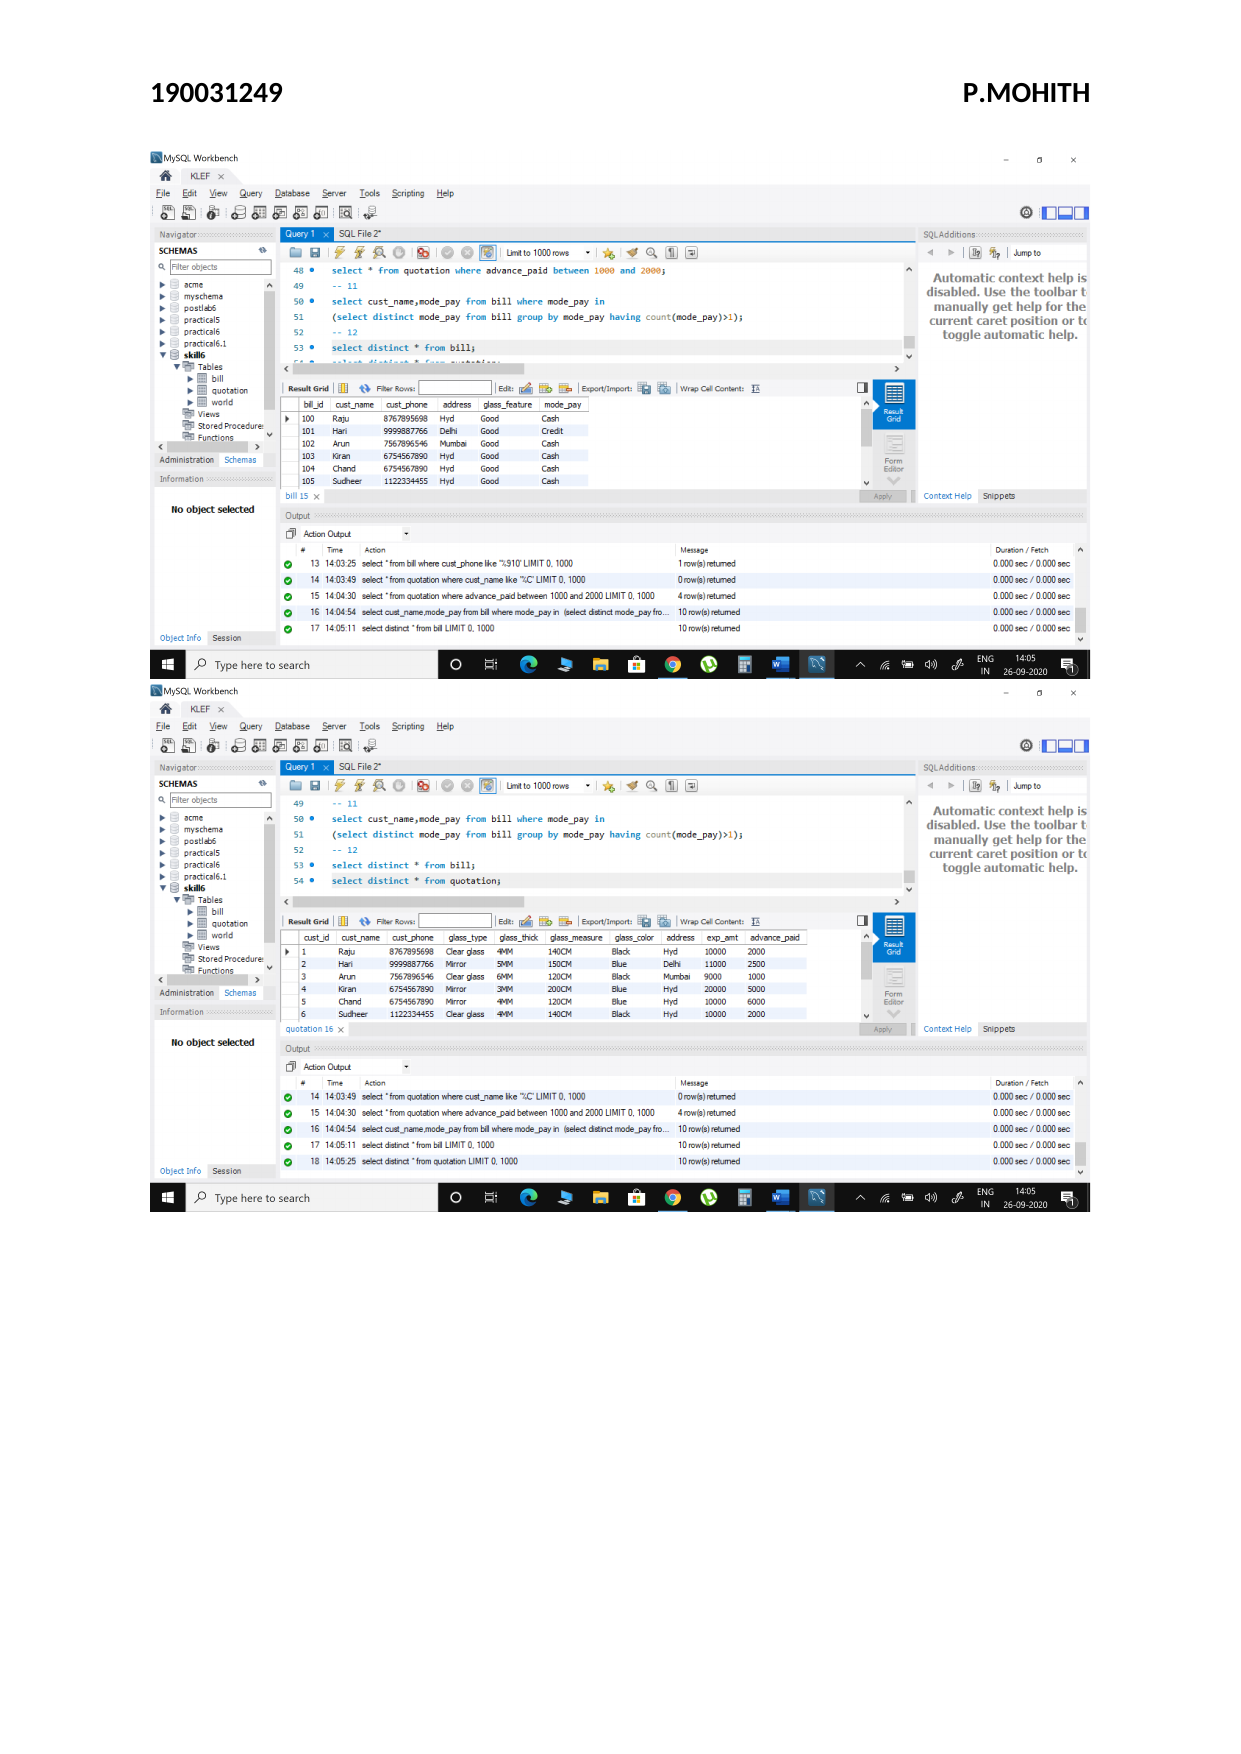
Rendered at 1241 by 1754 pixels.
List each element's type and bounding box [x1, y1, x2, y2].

picture [150, 683, 1091, 1212]
picture [150, 150, 1091, 679]
